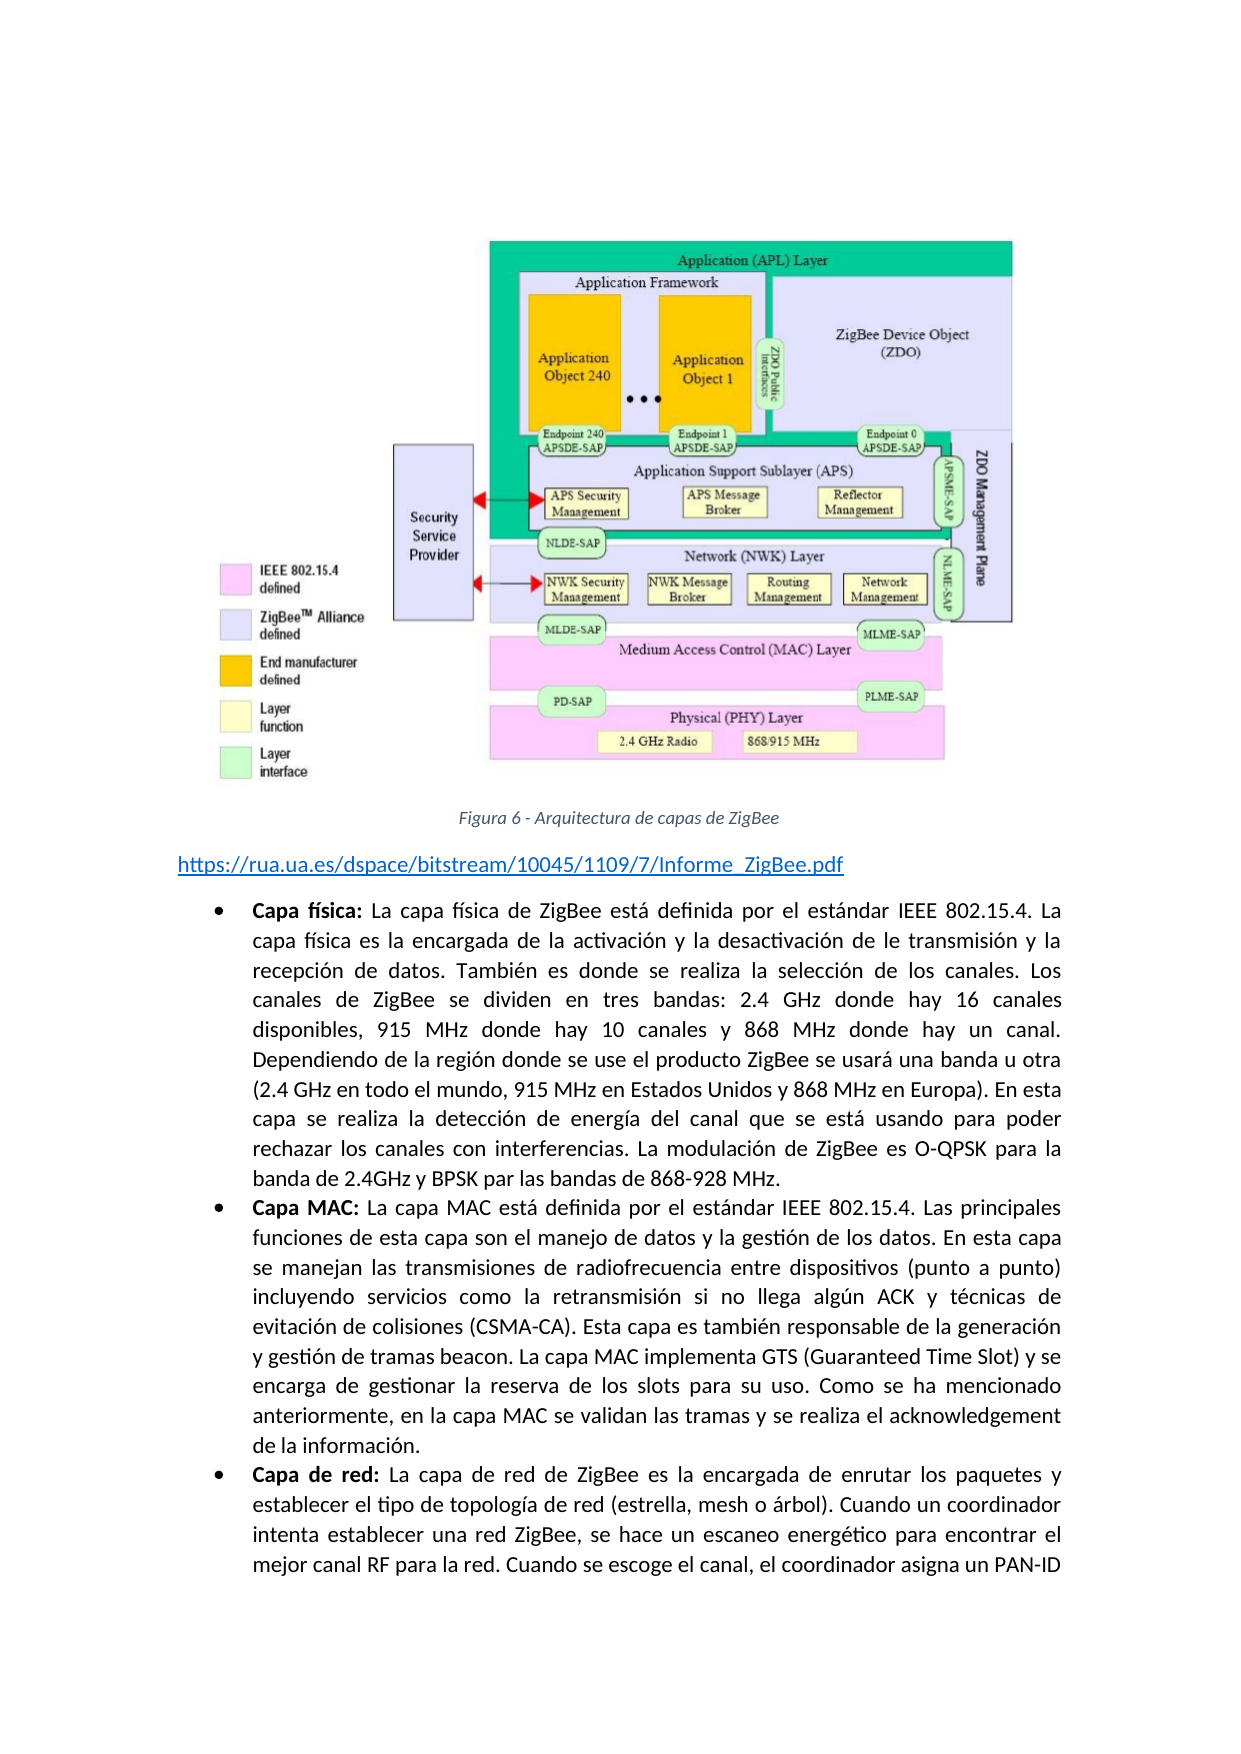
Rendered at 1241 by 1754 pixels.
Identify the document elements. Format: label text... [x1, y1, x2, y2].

picture [177, 193, 1063, 789]
text Figura 6 - Arquitectura de capas de ZigBee [177, 806, 1063, 829]
list Capa física: La capa física de ZigBee está definida por el estándar IEEE 802.15.4. La capa física es la encargada de la activación y la desactivación de le transmisión y la recepción de datos. También es donde se realiza la selección de los canales. Los canales de ZigBee se dividen en tres bandas: 2.4 GHz donde hay 16 canales disponibles, 915 MHz donde hay 10 canales y 868 MHz donde hay un canal. Dependiendo de la región donde se use el producto ZigBee se usará una banda u otra (2.4 GHz en todo el mundo, 915 MHz en Estados Unidos y 868 MHz en Europa). En esta capa se realiza la detección de energía del canal que se está usando para poder rechazar los canales con interferencias. La modulación de ZigBee es O-QPSK para la banda de 2.4GHz y BPSK par las bandas de 868-928 MHz. [215, 897, 1063, 1192]
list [215, 1461, 1063, 1578]
list Capa MAC: La capa MAC está definida por el estándar IEEE 802.15.4. Las principales funciones de esta capa son el manejo de datos y la gestión de los datos. En esta capa se manejan las transmisiones de radiofrecuencia entre dispositivos (punto a punto) incluyendo servicios como la retransmisión si no llega algún ACK y técnicas de evitación de colisiones (CSMA-CA). Esta capa es también responsable de la generación y gestión de tramas beacon. La capa MAC implementa GTS (Guaranteed Time Slot) y se encarga de gestionar la reserva de los slots para su uso. Como se ha mencionado anteriormente, en la capa MAC se validan las tramas y se realiza el acknowledgement de la información. [215, 1193, 1063, 1459]
text https://rua.ua.es/dspace/bitstream/10045/1109/7/Informe_ZigBee.pdf [177, 850, 1063, 878]
